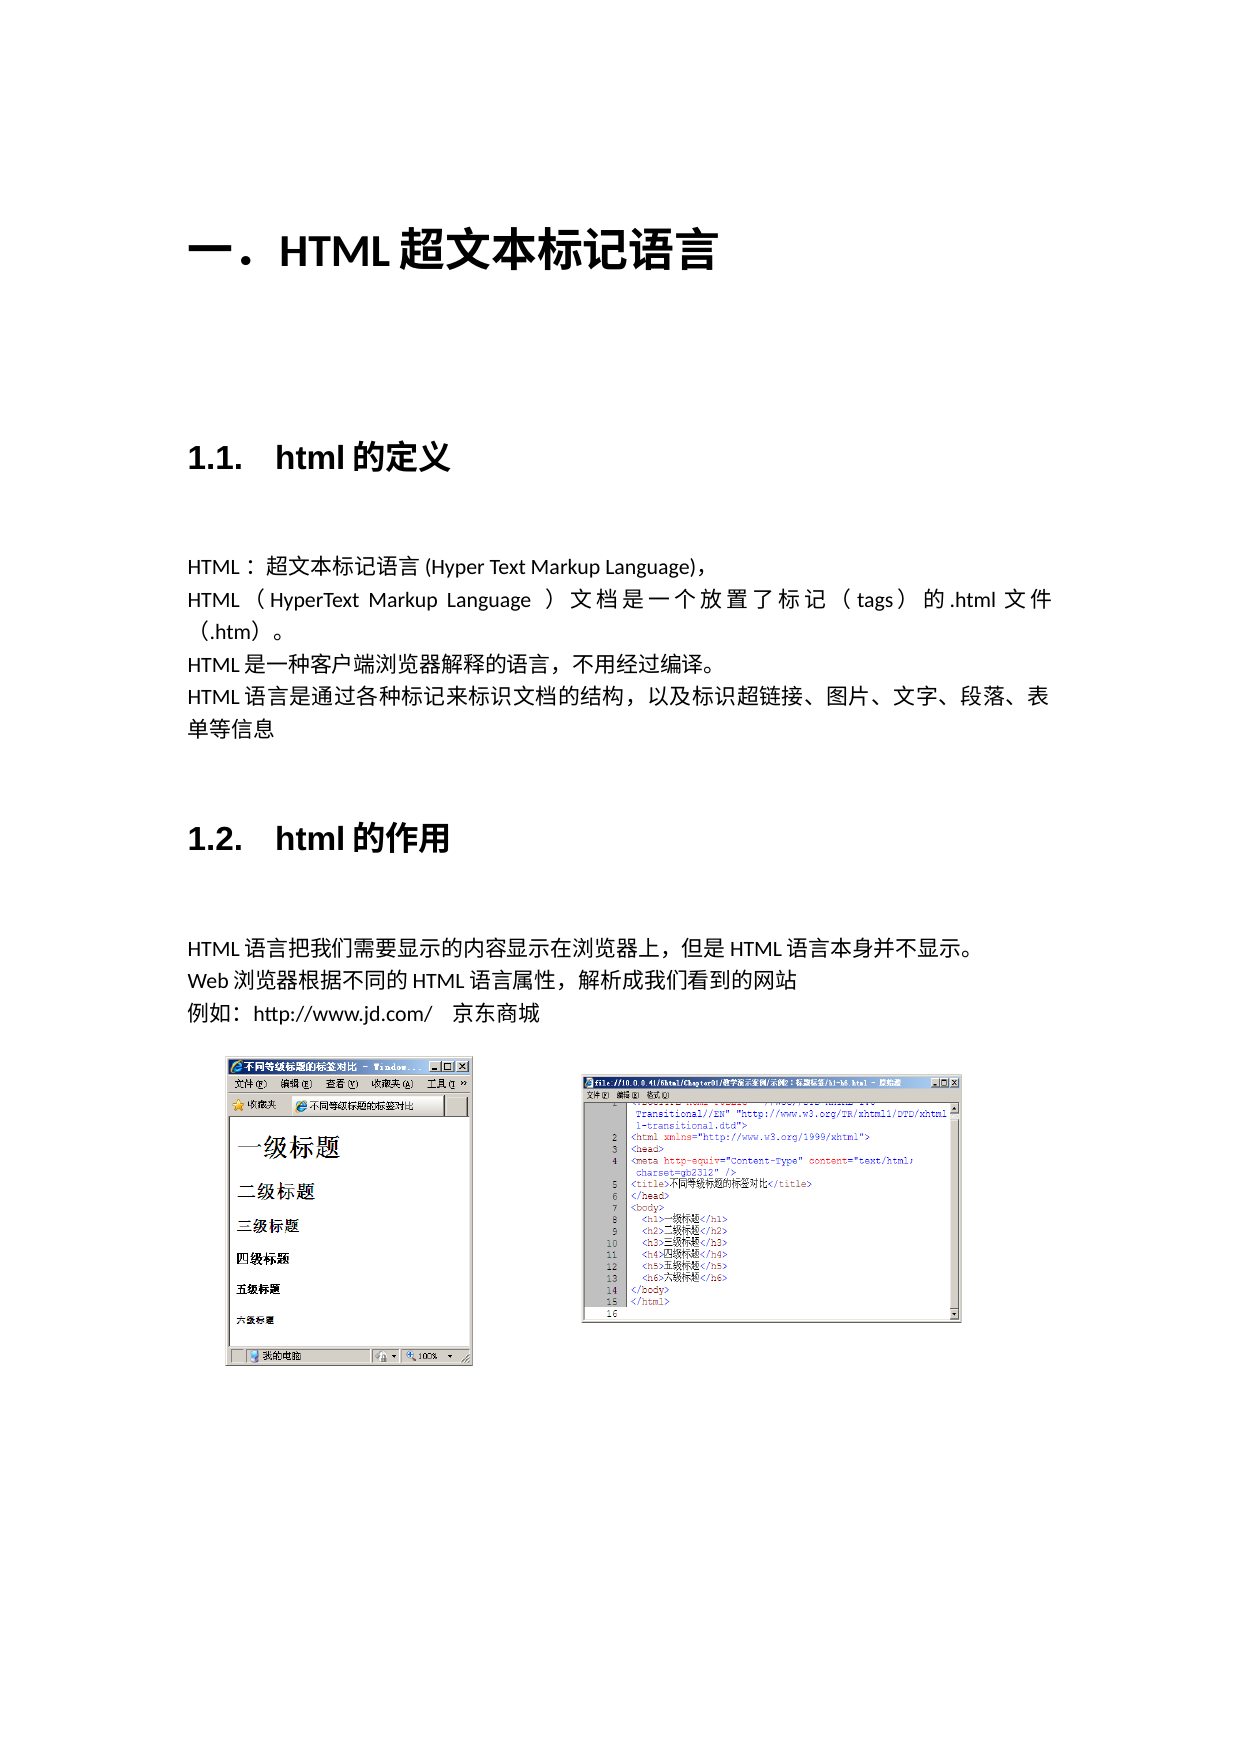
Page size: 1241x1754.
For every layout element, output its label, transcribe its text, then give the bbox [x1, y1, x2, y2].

text Web浏览器根据不同的HTML语言属性，解析成我们看到的网站 [187, 963, 1053, 995]
text 例如：http://www.jd.com/ 京东商城 [187, 995, 1053, 1028]
text HTML语言把我们需要显示的内容显示在浏览器上，但是HTML语言本身并不显示。 [187, 930, 1053, 963]
subtitle html的作用 [187, 803, 1053, 868]
picture [581, 1074, 962, 1323]
text HTML ：超文本标记语言 (Hyper Text Markup Language)， [187, 549, 1053, 581]
text HTML语言是通过各种标记来标识文档的结构，以及标识超链接、图片、文字、段落、表单等信息 [187, 679, 1053, 744]
text HTML（HyperText Markup Language ）文档是一个放置了标记（tags）的.html文件（.htm）。 [187, 581, 1053, 646]
subtitle HTML超文本标记语言 [187, 197, 1053, 295]
picture [225, 1056, 473, 1366]
text HTML是一种客户端浏览器解释的语言，不用经过编译。 [187, 646, 1053, 679]
subtitle html的定义 [187, 422, 1053, 487]
